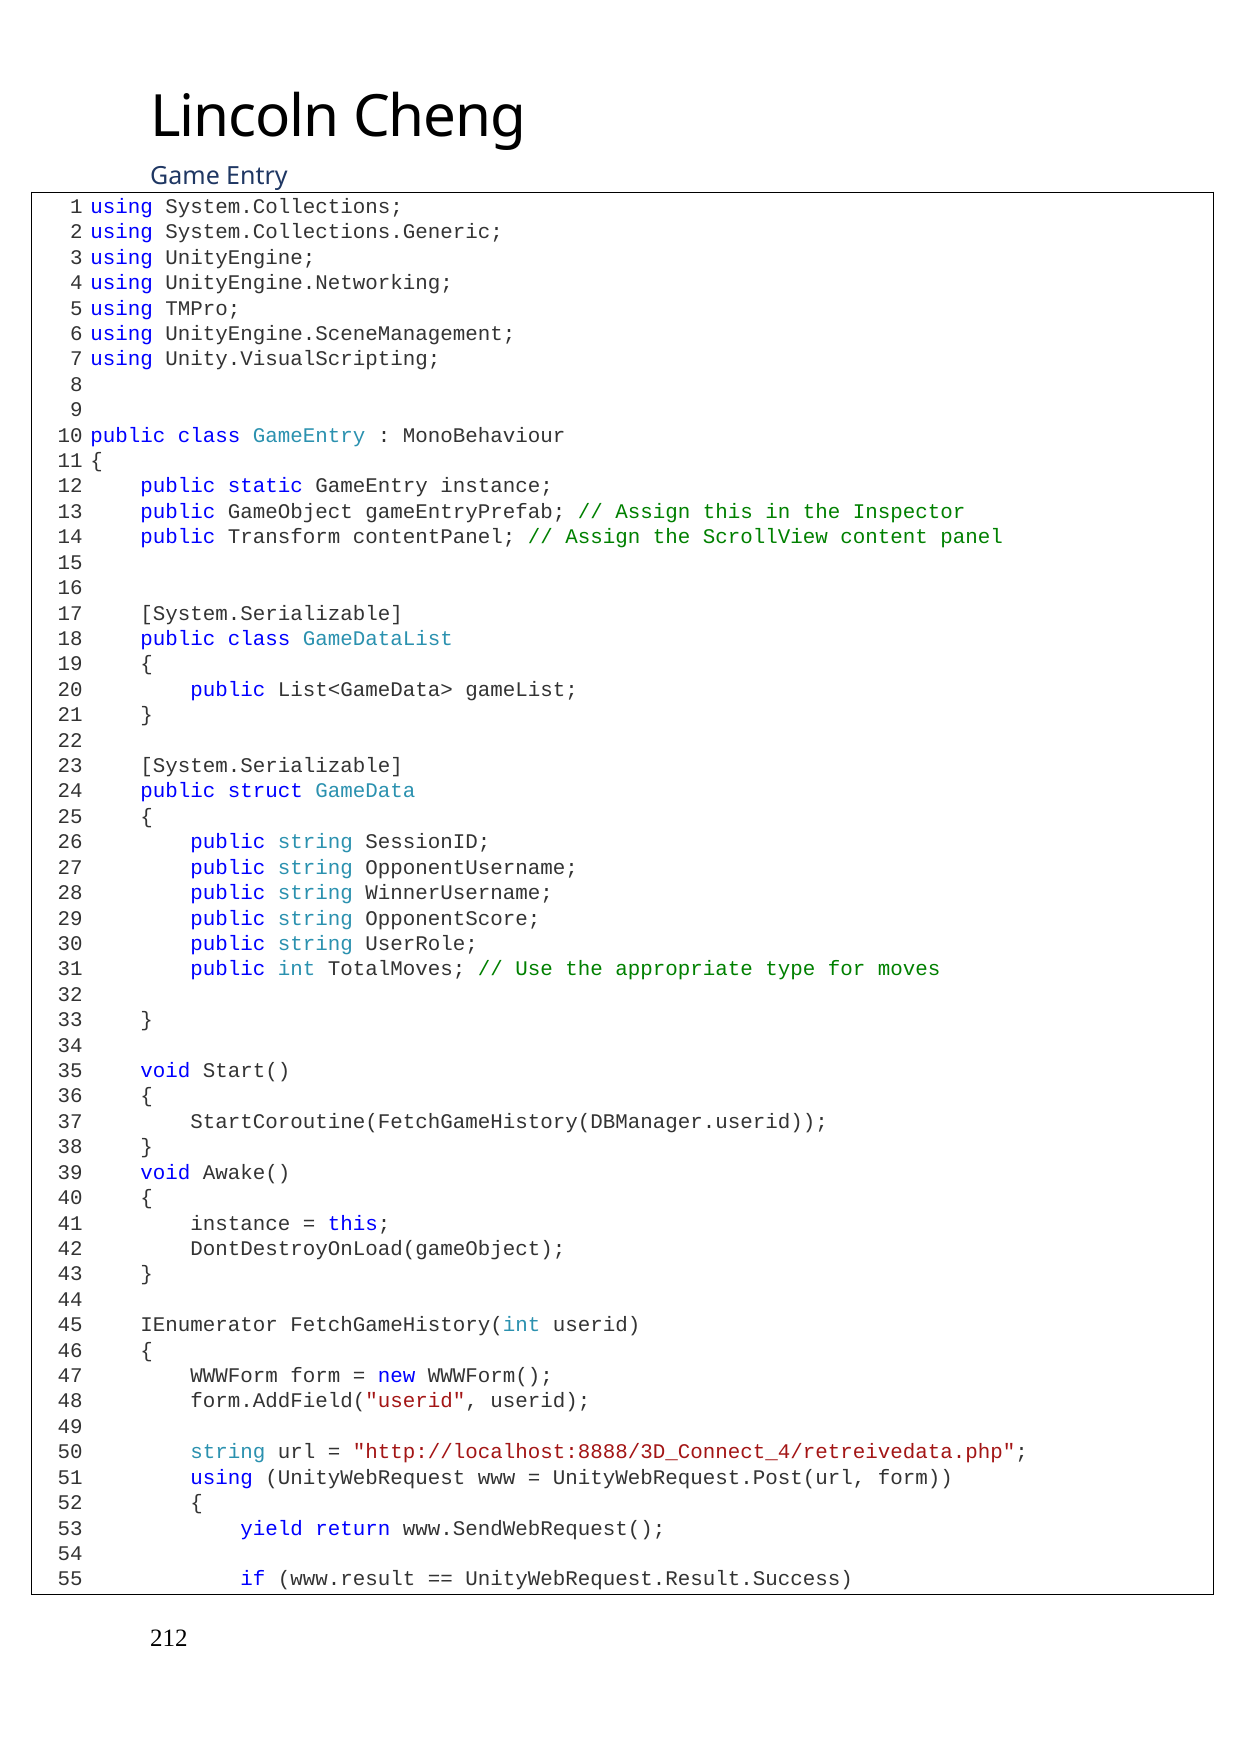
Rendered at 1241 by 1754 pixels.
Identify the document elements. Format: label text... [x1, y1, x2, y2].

table_header [32, 193, 1213, 1594]
subtitle Game Entry [150, 157, 1090, 192]
